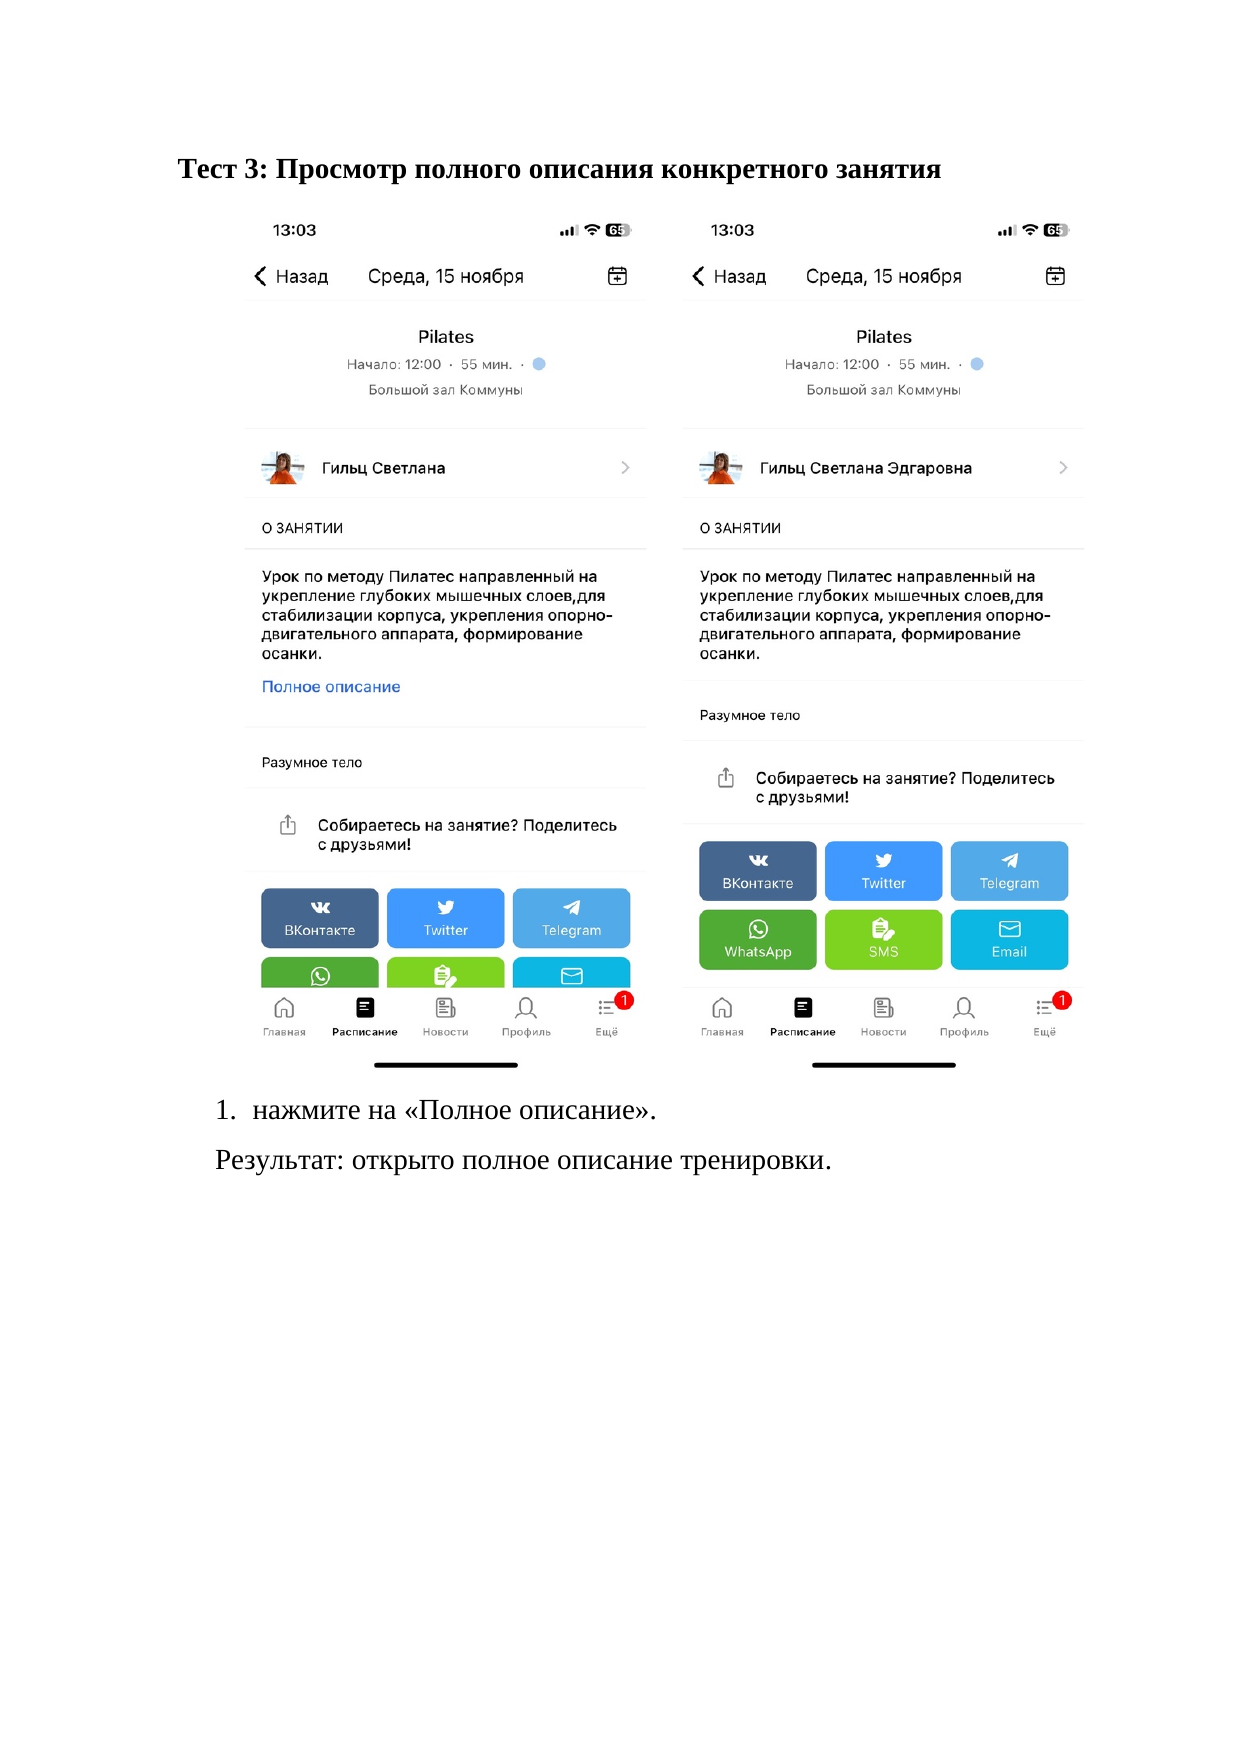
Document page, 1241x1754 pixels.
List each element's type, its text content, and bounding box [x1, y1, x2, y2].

picture [682, 205, 1085, 1076]
text Результат: открыто полное описание тренировки. [177, 1142, 1152, 1176]
text Тест 3: Просмотр полного описания конкретного занятия [177, 151, 1152, 185]
picture [244, 205, 647, 1076]
list нажмите на «Полное описание». [215, 1092, 1152, 1125]
